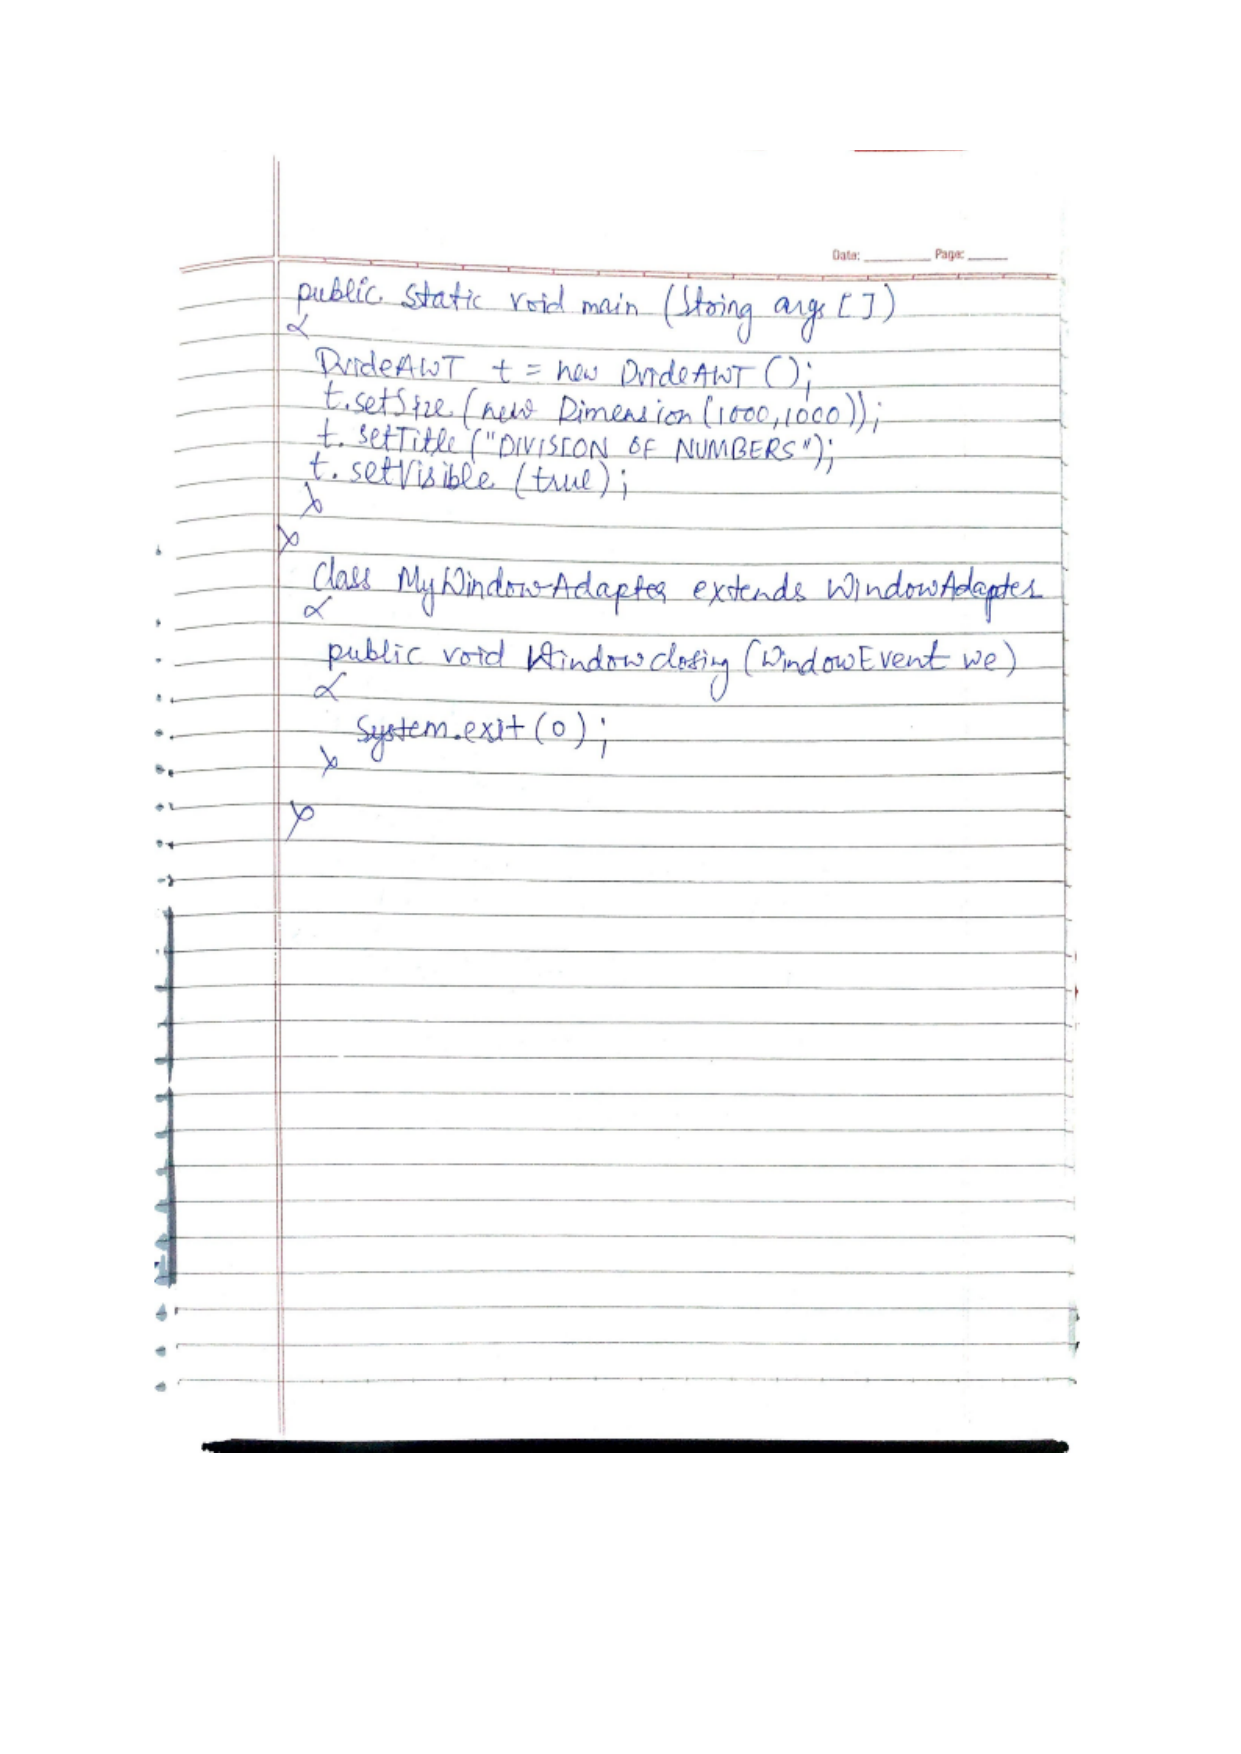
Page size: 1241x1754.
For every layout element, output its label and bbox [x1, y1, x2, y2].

picture [150, 150, 1091, 1453]
